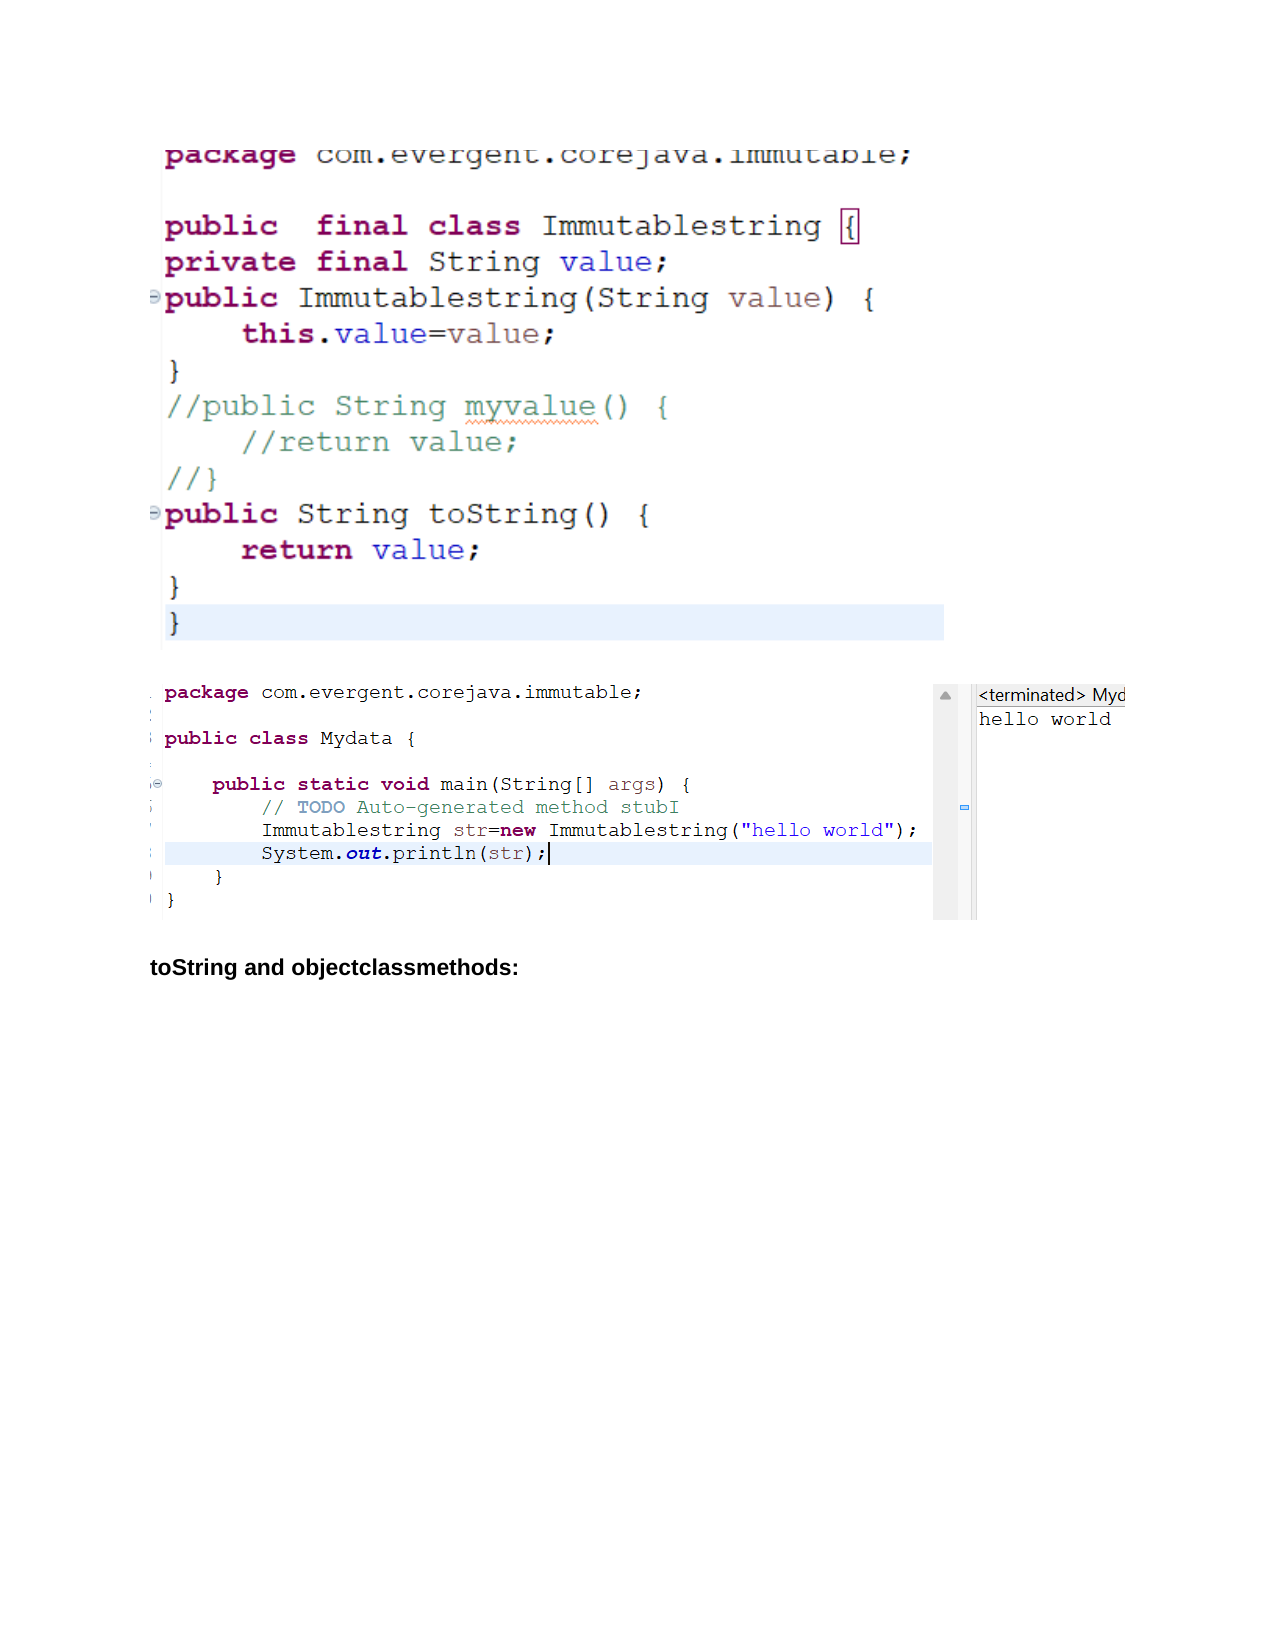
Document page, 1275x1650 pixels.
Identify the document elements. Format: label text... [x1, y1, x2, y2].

picture [150, 684, 1125, 920]
list toString and objectclassmethods: [150, 953, 1125, 980]
picture [150, 150, 944, 650]
